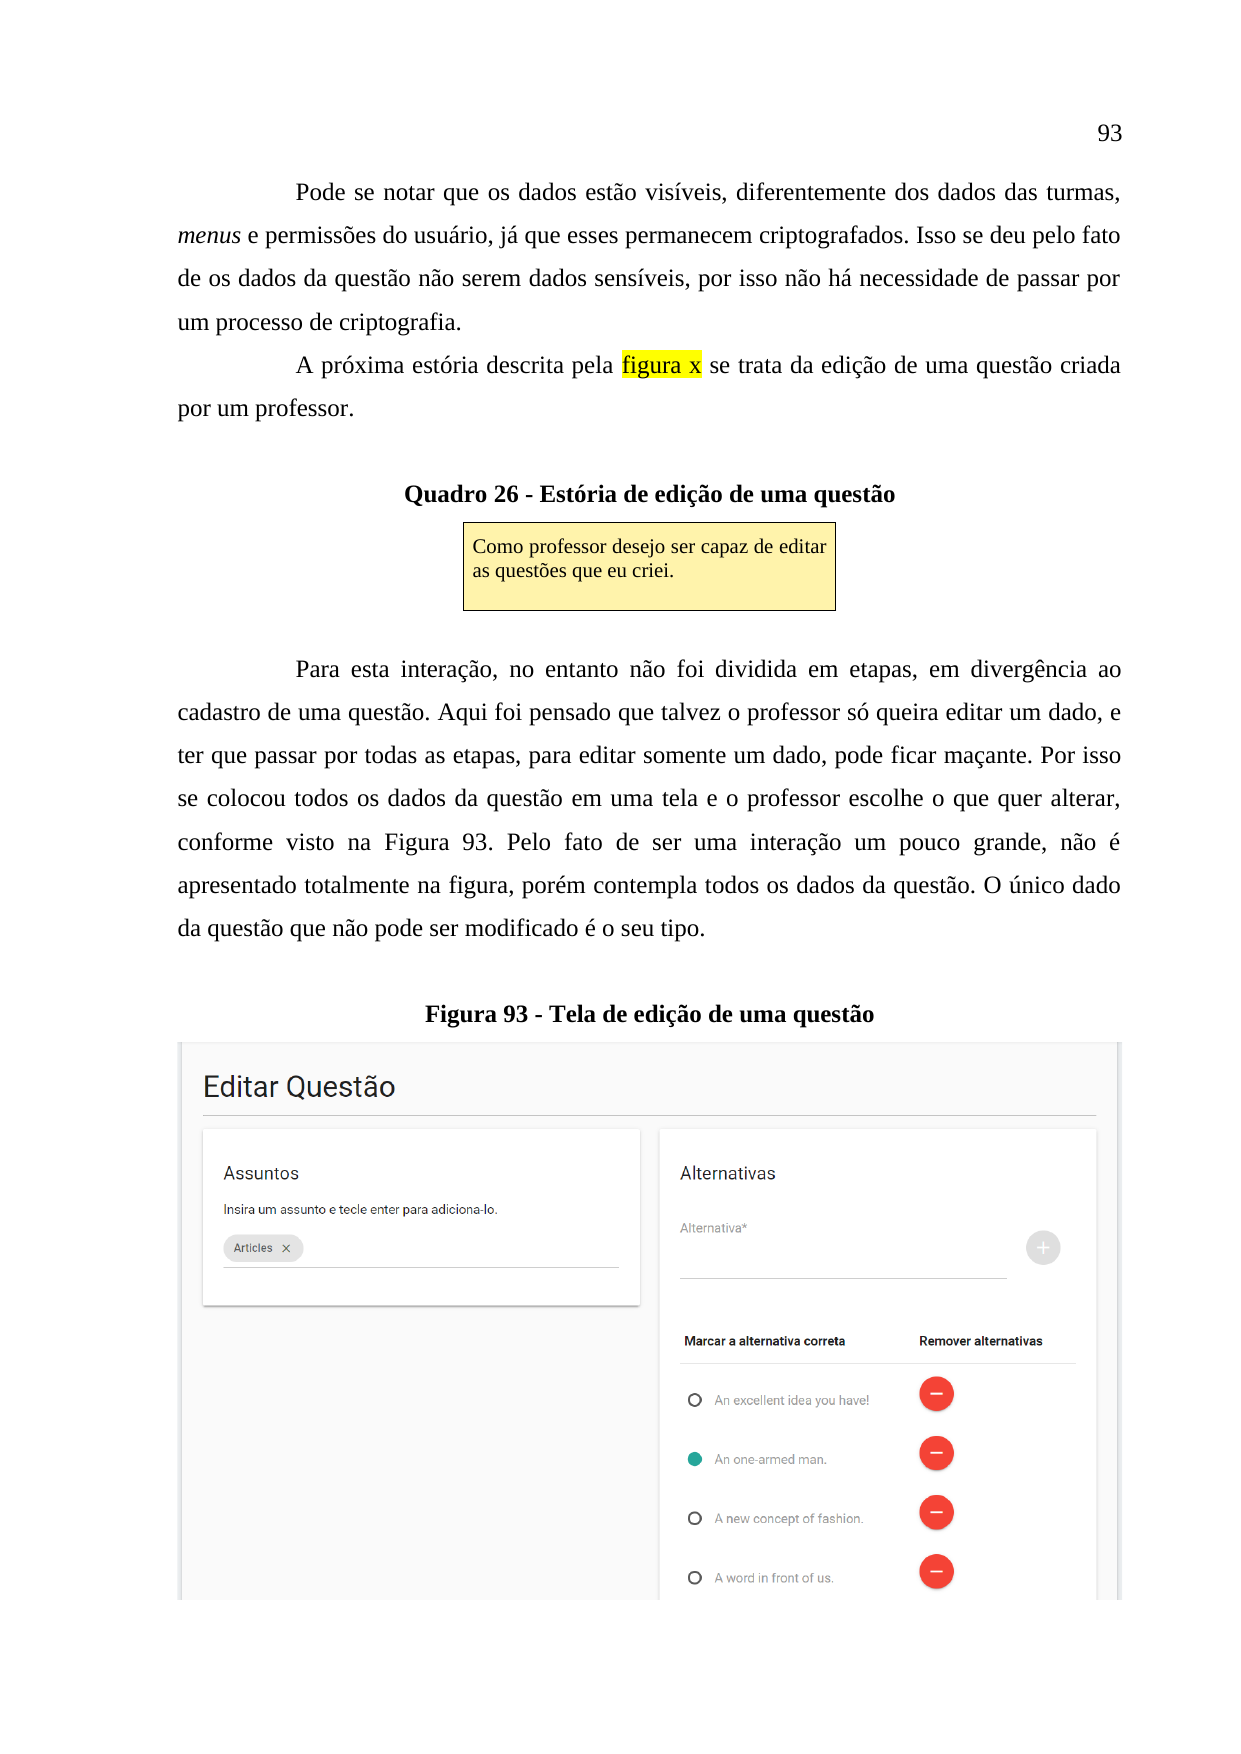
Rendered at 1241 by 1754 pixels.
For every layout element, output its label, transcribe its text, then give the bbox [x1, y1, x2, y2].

text Quadro 26 - Estória de edição de uma questão [177, 479, 1122, 508]
text Figura - Tela de edição de uma questão [177, 999, 1122, 1028]
text A próxima estória descrita pela figura x se trata da edição de uma questão criada por um professor. [177, 350, 1122, 422]
picture [177, 1042, 1123, 1600]
text Como professor desejo ser capaz de editar as questões que eu criei. [464, 523, 835, 570]
text Para esta interação, no entanto não foi dividida em etapas, em divergência ao cadastro de uma questão. Aqui foi pensado que talvez o professor só queira editar um dado, e ter que passar por todas as etapas, para editar somente um dado, pode ficar maçante. Por isso se colocou todos os dados da questão em uma tela e o professor escolhe o que quer alterar, conforme visto na . Pelo fato de ser uma interação um pouco grande, não é apresentado totalmente na figura, porém contempla todos os dados da questão. O único dado da questão que não pode ser modificado é o seu tipo. [177, 654, 1122, 942]
text Pode se notar que os dados estão visíveis, diferentemente dos dados das turmas, menus e permissões do usuário, já que esses permanecem criptografados. Isso se deu pelo fato de os dados da questão não serem dados sensíveis, por isso não há necessidade de passar por um processo de criptografia. [177, 177, 1122, 335]
